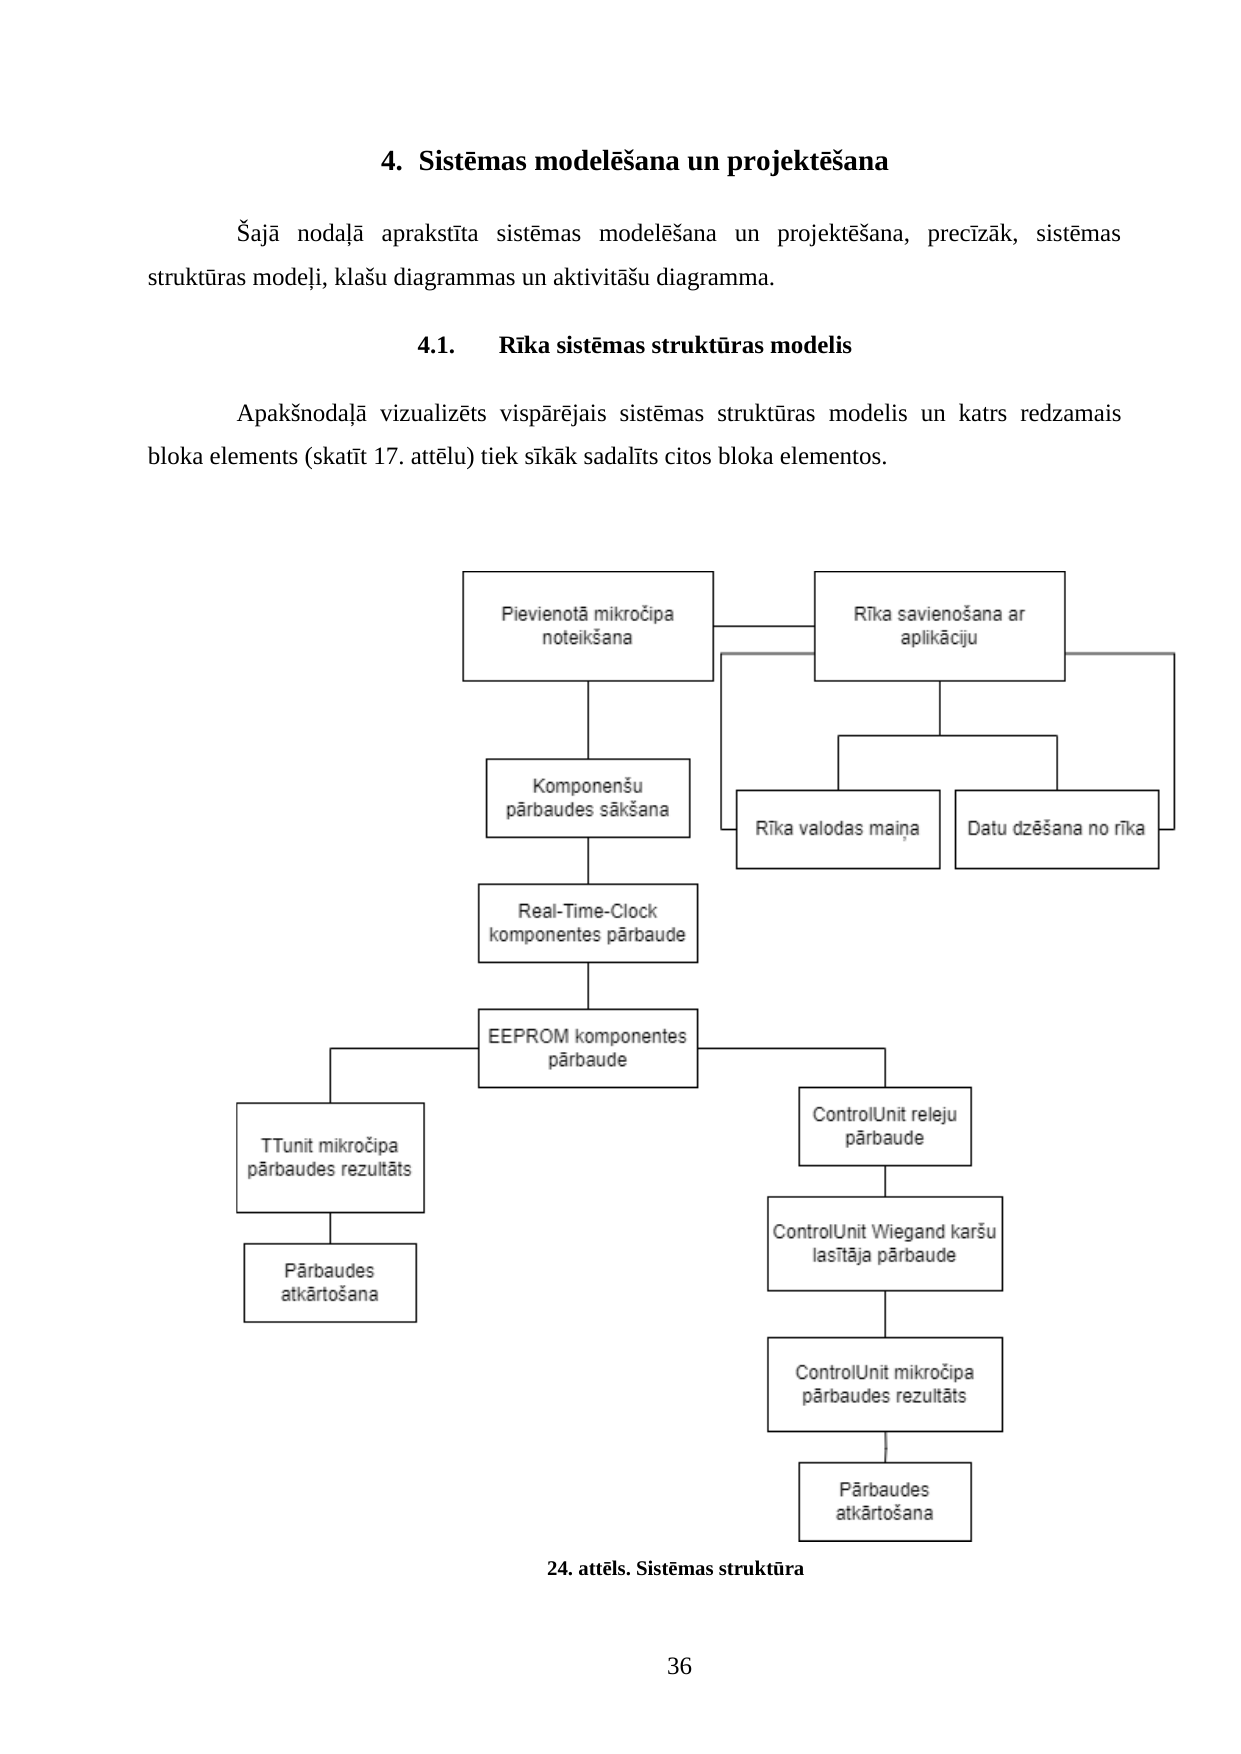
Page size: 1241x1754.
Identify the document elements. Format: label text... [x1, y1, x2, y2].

subtitle Sistēmas modelēšana un projektēšana [148, 143, 1122, 177]
text Apakšnodaļā vizualizēts vispārējais sistēmas struktūras modelis un katrs redzamais bloka elements (skatīt 17. attēlu) tiek sīkāk sadalīts citos bloka elementos. [148, 398, 1122, 470]
list 24. attēls. Sistēmas struktūra [229, 1556, 1122, 1580]
text Šajā nodaļā aprakstīta sistēmas modelēšana un projektēšana, precīzāk, sistēmas struktūras modeļi, klašu diagrammas un aktivitāšu diagramma. [148, 218, 1122, 290]
picture [236, 571, 1177, 1542]
subtitle Rīka sistēmas struktūras modelis [148, 330, 1122, 358]
